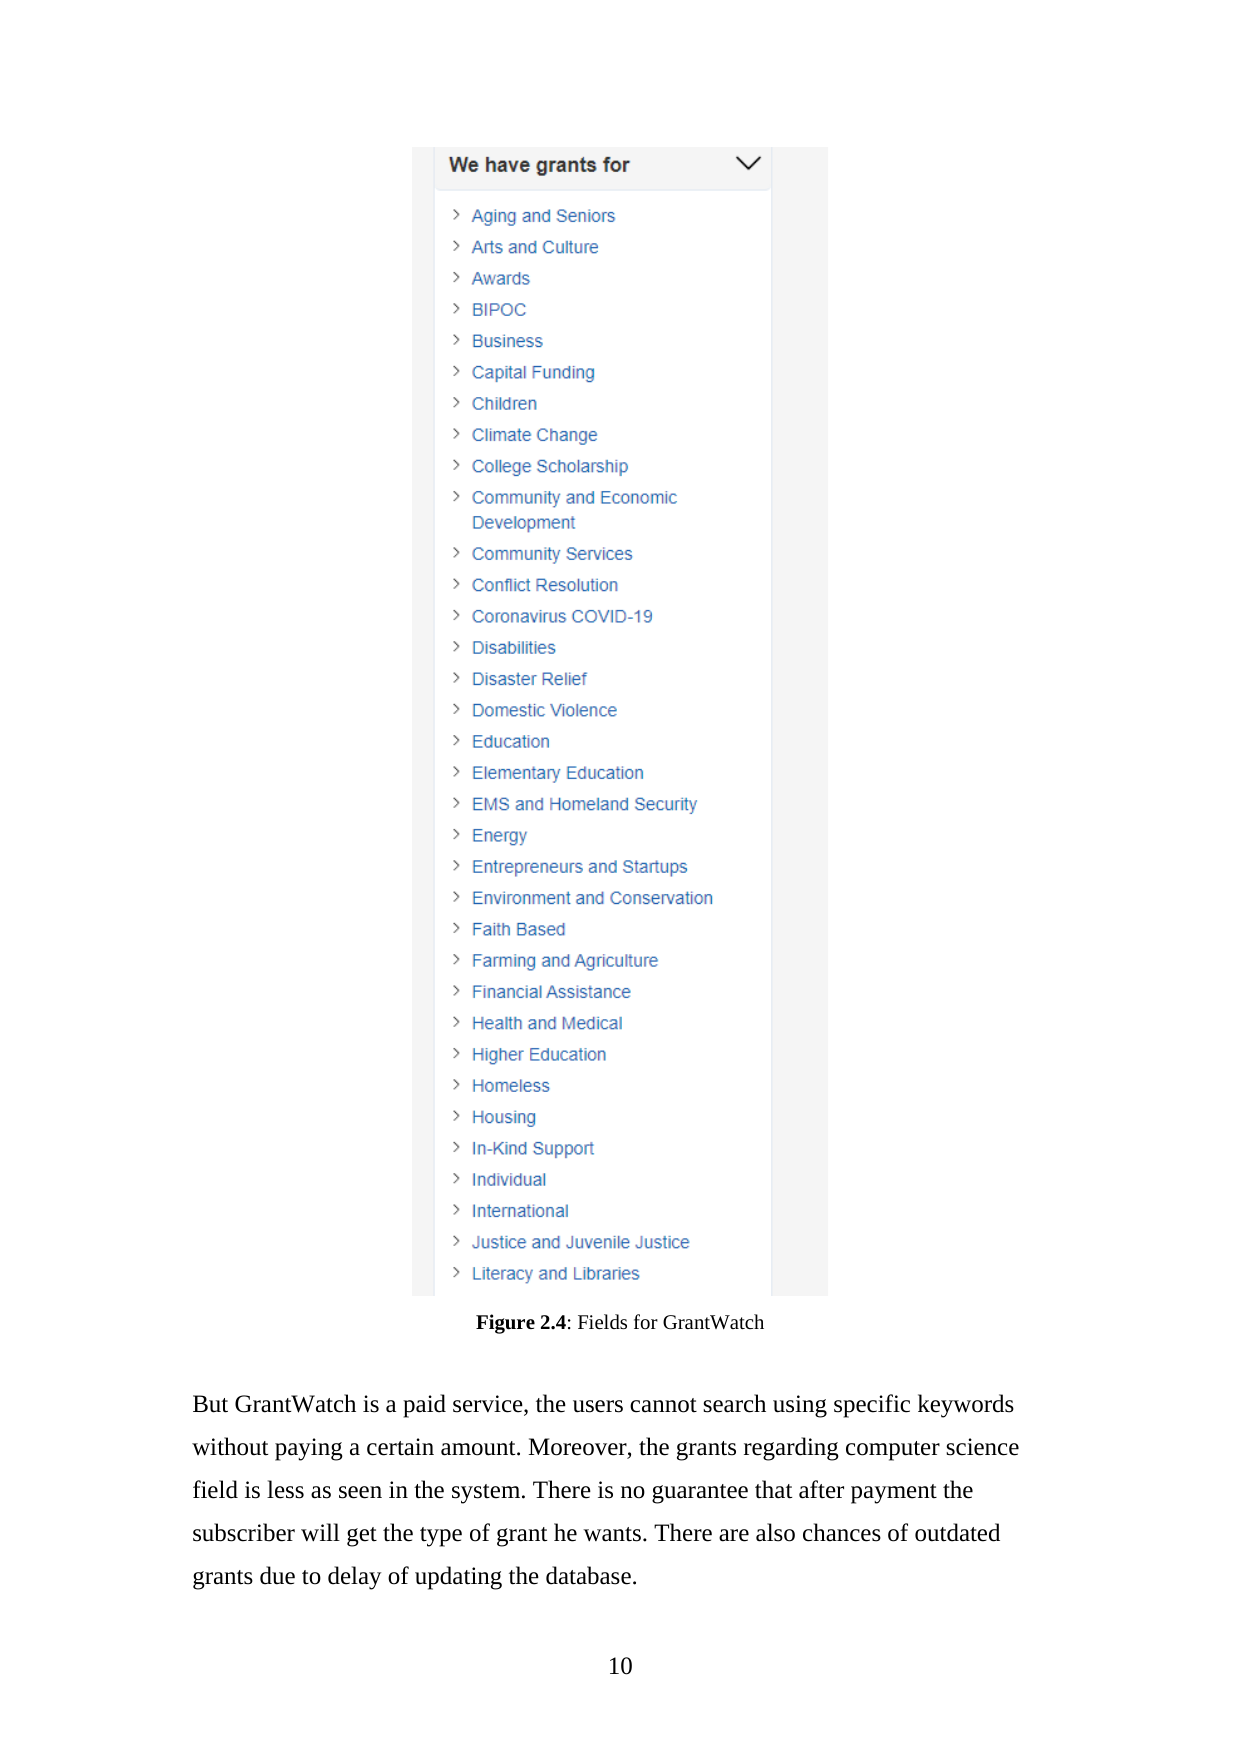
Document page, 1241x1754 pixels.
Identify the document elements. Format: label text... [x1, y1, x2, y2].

text But GrantWatch is a paid service, the users cannot search using specific keywords without paying a certain amount. Moreover, the grants regarding computer science field is less as seen in the system. There is no guarantee that after payment the subscriber will get the type of grant he wants. There are also chances of outdated grants due to delay of updating the database. [192, 1389, 1048, 1590]
picture [412, 147, 829, 1296]
text Figure 2.4: Fields for GrantWatch [192, 1310, 1048, 1334]
